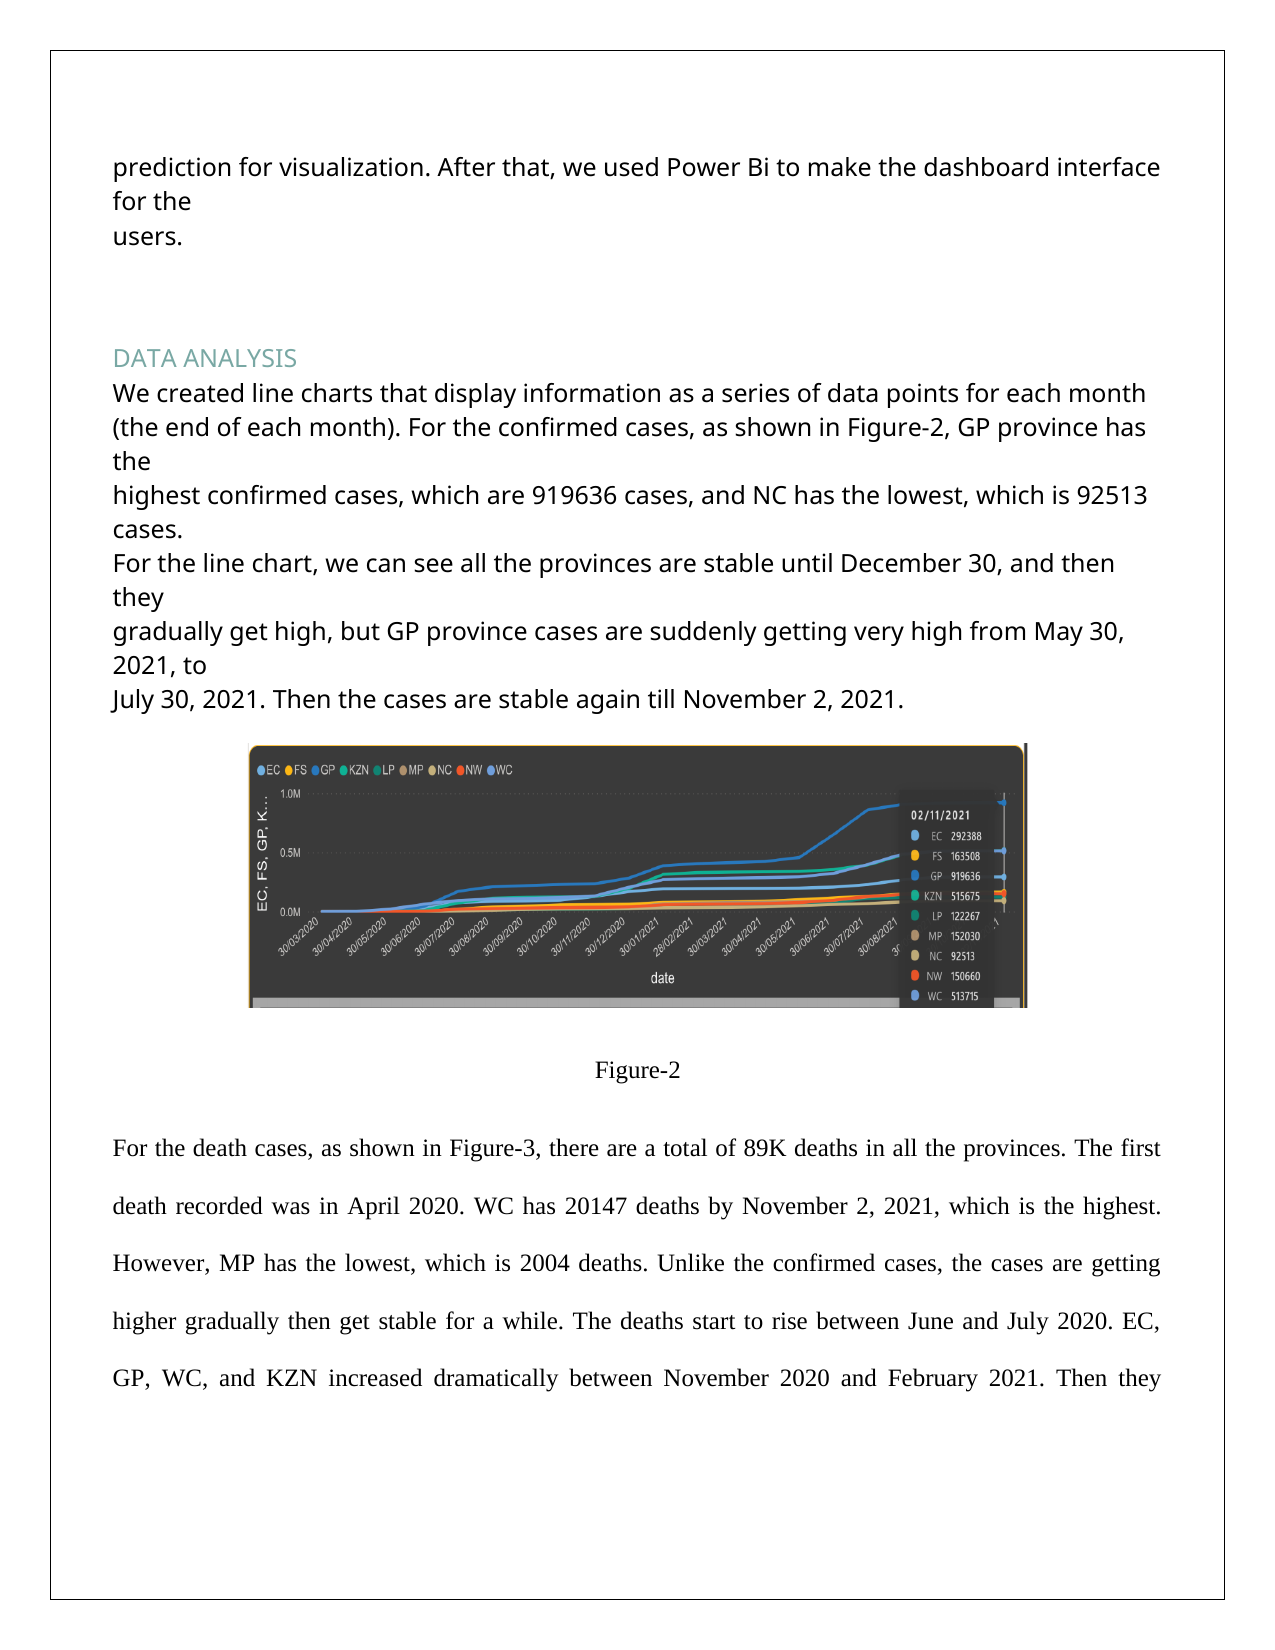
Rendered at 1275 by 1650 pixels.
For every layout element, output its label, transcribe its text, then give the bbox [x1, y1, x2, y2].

text DATA ANALYSIS [112, 341, 1162, 375]
text gradually get high, but GP province cases are suddenly getting very high from May 30, 2021, to [112, 614, 1162, 682]
text July 30, 2021. Then the cases are stable again till November 2, 2021. [112, 682, 1162, 716]
picture [247, 743, 1028, 1008]
text users. [112, 218, 1162, 252]
text For the line chart, we can see all the provinces are stable until December 30, and then they [112, 546, 1162, 614]
text (the end of each month). For the confirmed cases, as shown in Figure-2, GP province has the [112, 409, 1162, 477]
text prediction for visualization. After that, we used Power Bi to make the dashboard interface for the [112, 150, 1162, 218]
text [112, 1133, 1162, 1392]
text We created line charts that display information as a series of data points for each month [112, 375, 1162, 409]
text Figure-2 [112, 1055, 1162, 1084]
text highest confirmed cases, which are 919636 cases, and NC has the lowest, which is 92513 cases. [112, 477, 1162, 546]
